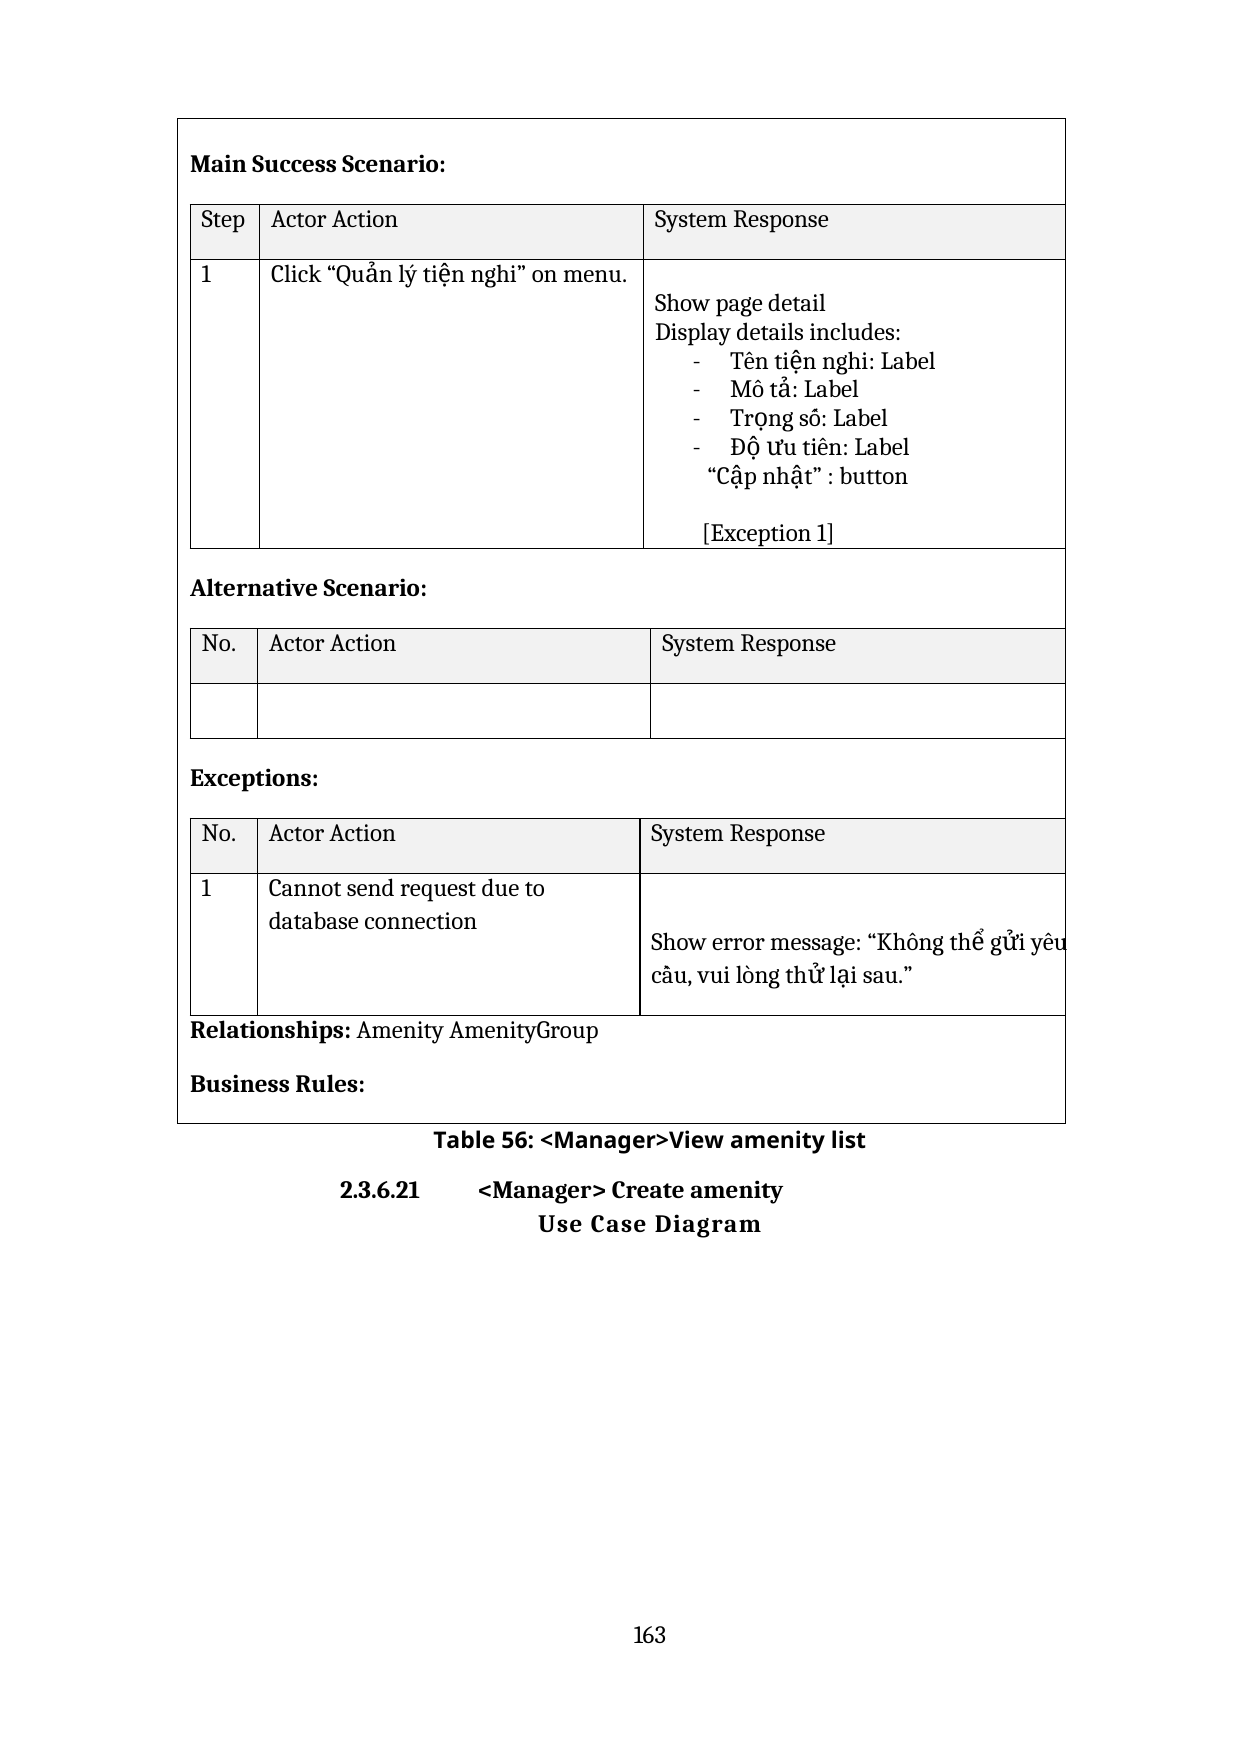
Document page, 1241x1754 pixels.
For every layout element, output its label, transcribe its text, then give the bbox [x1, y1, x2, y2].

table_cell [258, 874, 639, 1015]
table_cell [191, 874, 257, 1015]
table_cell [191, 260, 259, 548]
subtitle <Manager> Create amenity [340, 1176, 1122, 1205]
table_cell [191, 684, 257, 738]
subtitle Use Case Diagram [177, 1209, 1122, 1238]
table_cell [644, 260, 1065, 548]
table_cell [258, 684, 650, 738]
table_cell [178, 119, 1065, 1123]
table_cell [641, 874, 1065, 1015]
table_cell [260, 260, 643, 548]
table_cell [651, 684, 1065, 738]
